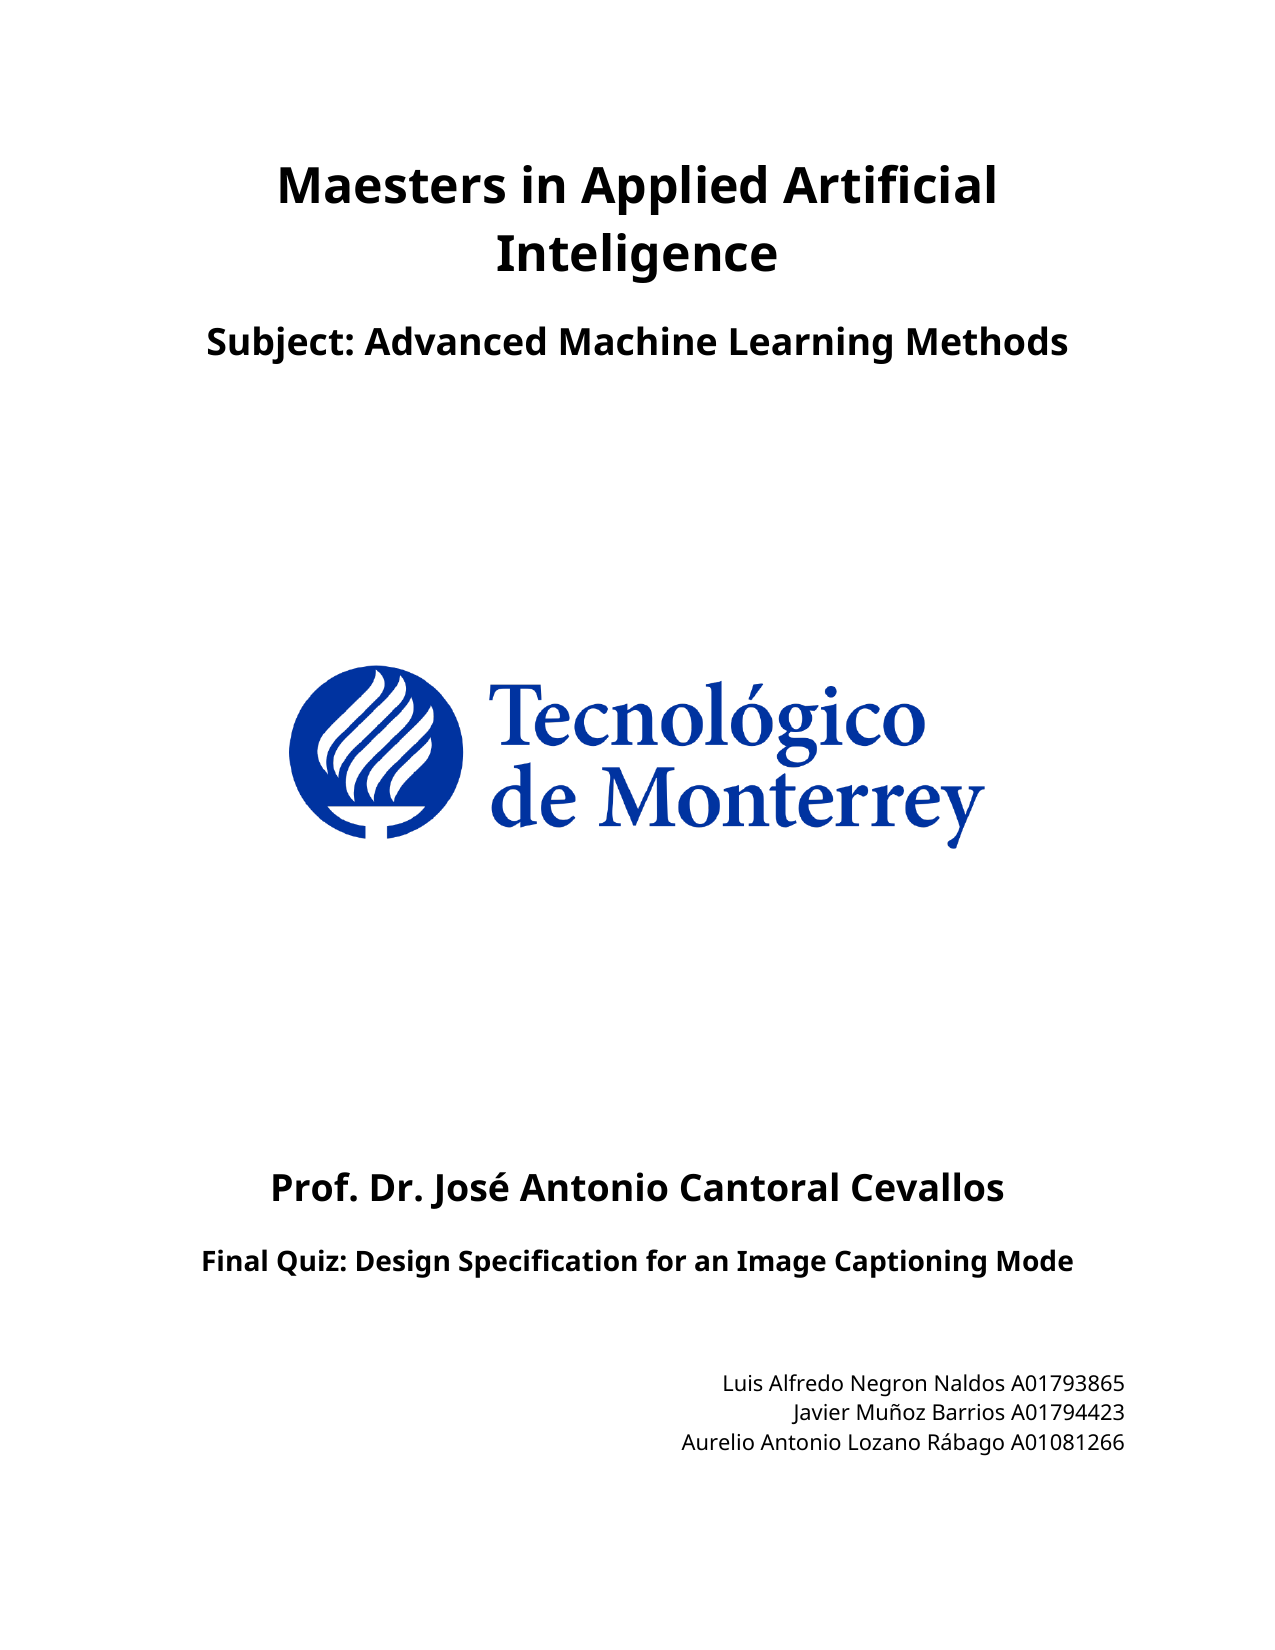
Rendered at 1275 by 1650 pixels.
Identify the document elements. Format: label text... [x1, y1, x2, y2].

picture [289, 665, 986, 849]
text Javier Muñoz Barrios A01794423 [187, 1397, 1125, 1427]
text Final Quiz: Design Specification for an Image Captioning Mode [150, 1241, 1125, 1279]
text Maesters in Applied Artificial Inteligence [150, 150, 1125, 286]
text Prof. Dr. José Antonio Cantoral Cevallos [150, 1161, 1125, 1212]
text Aurelio Antonio Lozano Rábago A01081266 [187, 1427, 1125, 1457]
text Subject: Advanced Machine Learning Methods [150, 315, 1125, 366]
text Luis Alfredo Negron Naldos A01793865 [187, 1367, 1125, 1397]
